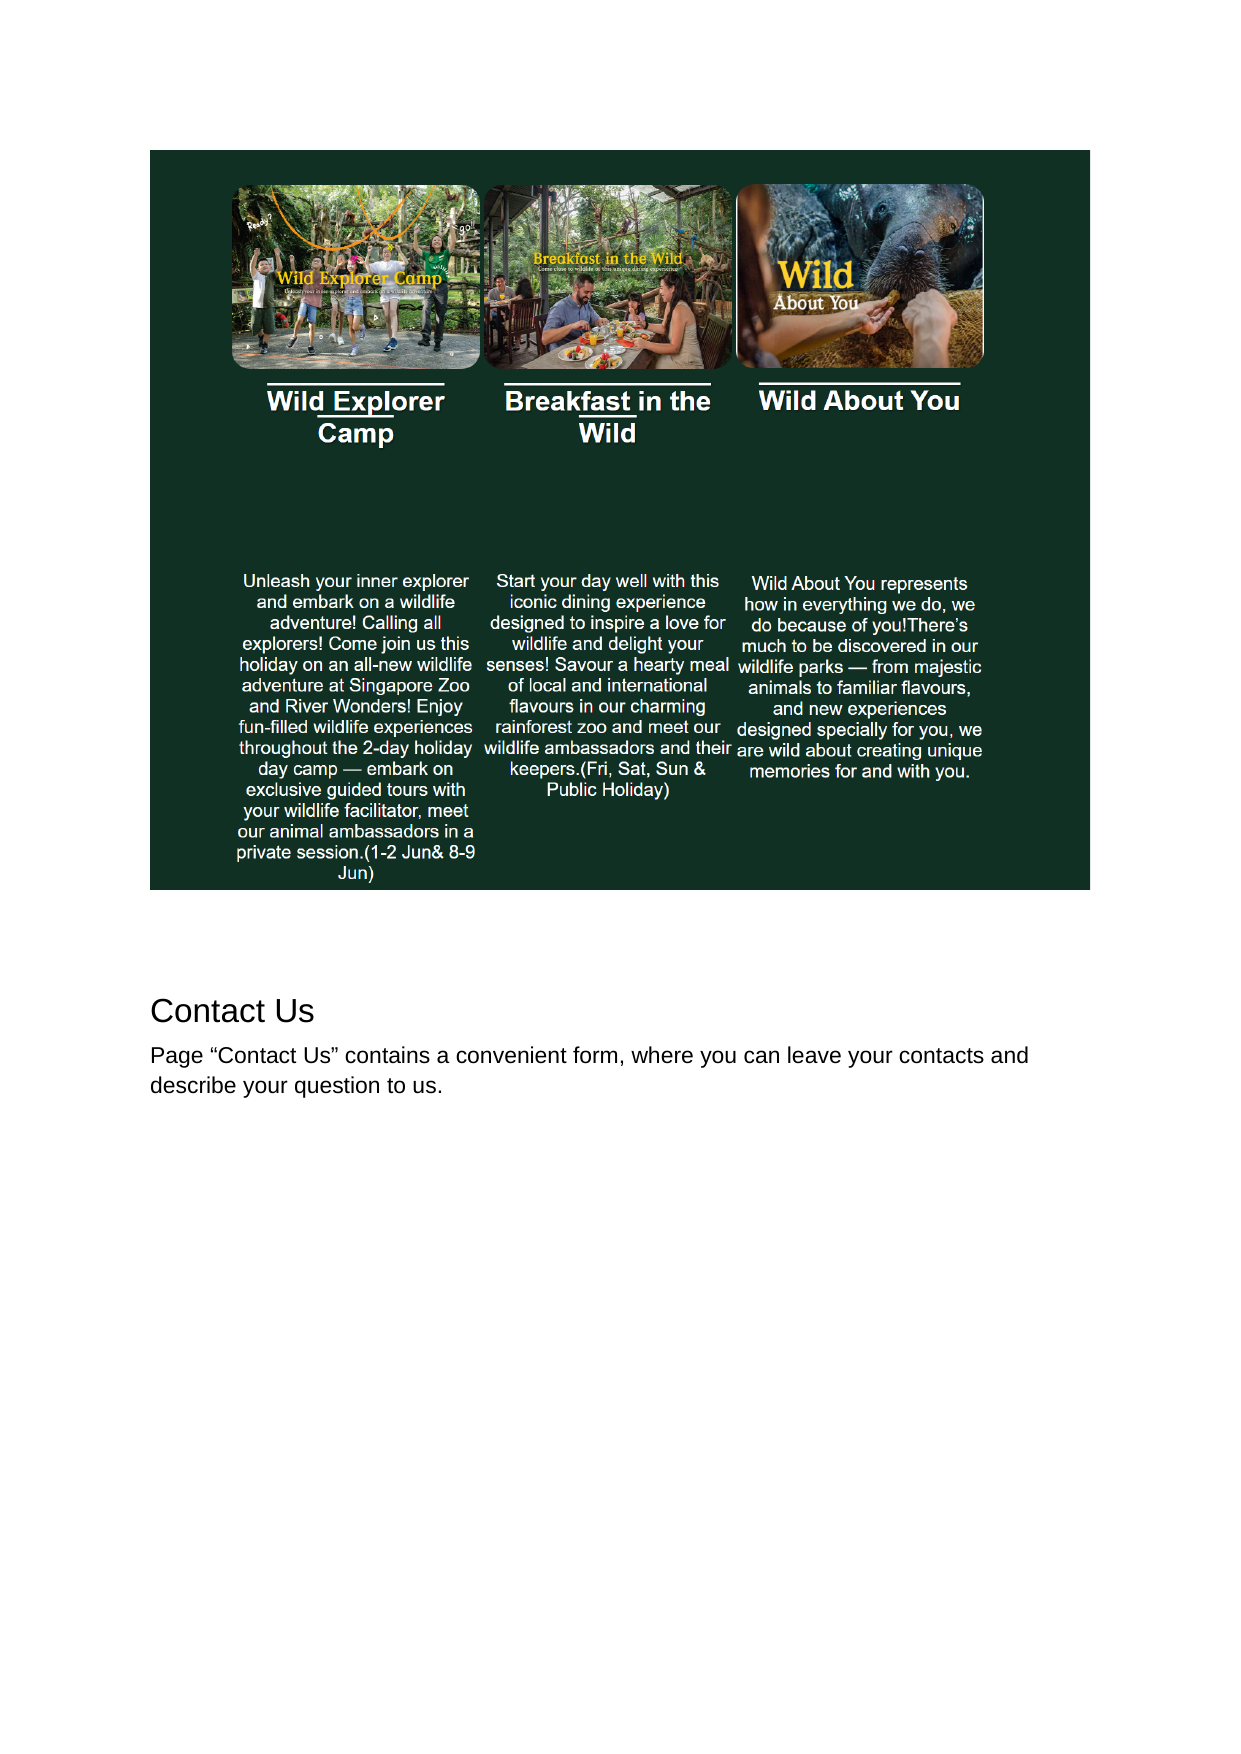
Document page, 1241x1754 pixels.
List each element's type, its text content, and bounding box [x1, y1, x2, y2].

text Page “Contact Us” contains a convenient form, where you can leave your contacts and describe your question to us. [150, 1042, 1090, 1099]
subtitle Contact Us [150, 991, 1090, 1030]
picture [150, 150, 1091, 890]
